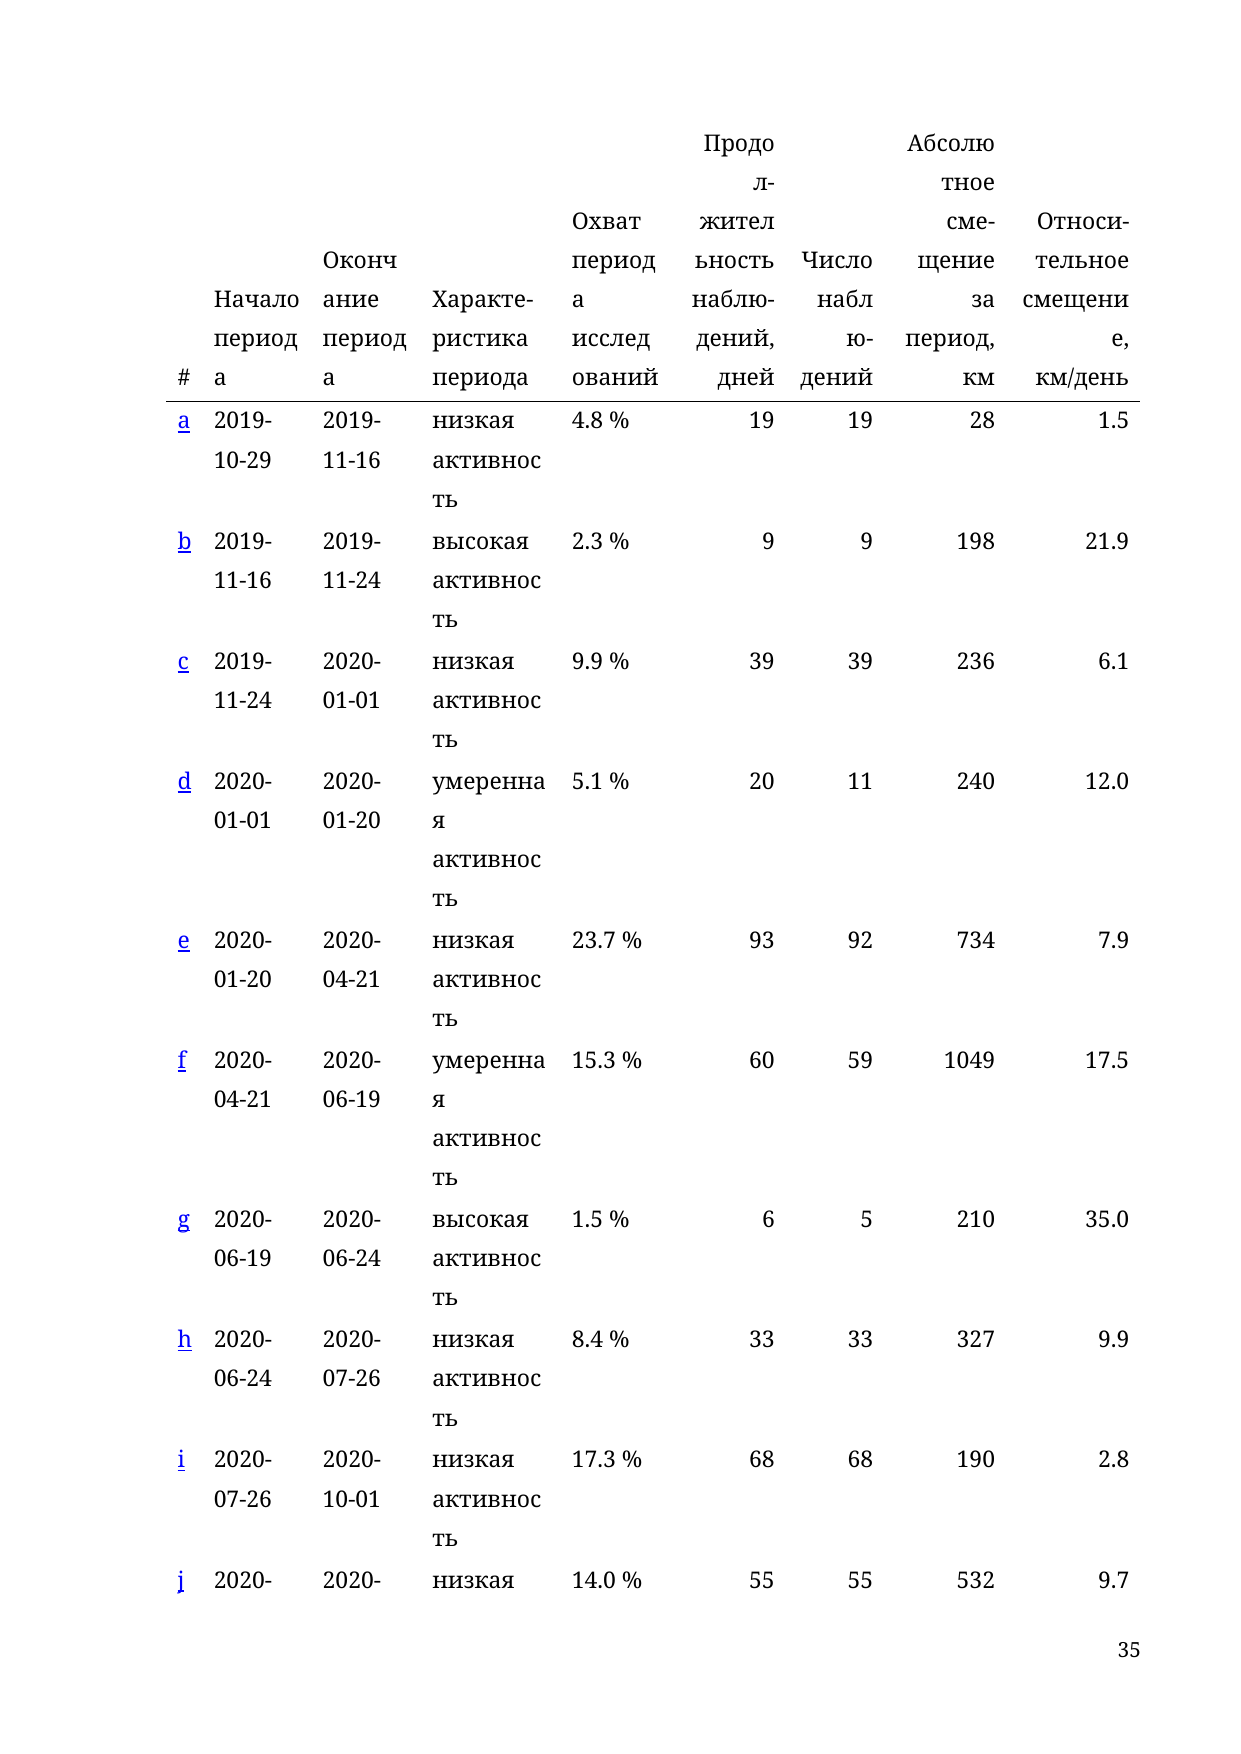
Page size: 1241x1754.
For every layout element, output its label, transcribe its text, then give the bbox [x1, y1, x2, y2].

table_header Относительное смещение, км/день [1006, 125, 1140, 401]
table_cell 2020-07-26 [311, 1321, 421, 1441]
table_cell 2020-06-19 [202, 1201, 311, 1321]
table_cell 2.3 % [560, 523, 674, 643]
table_cell 9 [674, 523, 786, 643]
table_cell 14.0 % [560, 1561, 674, 1603]
table_cell 8.4 % [560, 1321, 674, 1441]
table_cell 17.3 % [560, 1441, 674, 1561]
table_cell 2020-10-01 [202, 1561, 311, 1603]
table_cell 28 [884, 402, 1006, 522]
table_cell 2020-01-01 [311, 643, 421, 763]
table_cell 6.1 [1006, 643, 1140, 763]
table_cell 1.5 [1006, 402, 1140, 522]
table_header # [166, 125, 202, 401]
table_cell 60 [674, 1042, 786, 1201]
table_cell 734 [884, 922, 1006, 1042]
table_cell 327 [884, 1321, 1006, 1441]
table_header Охват периода исследований [560, 125, 674, 401]
table_cell 92 [786, 922, 884, 1042]
table_cell 2020-06-24 [311, 1201, 421, 1321]
table_cell 12.0 [1006, 763, 1140, 922]
table_cell d [166, 763, 202, 922]
table_cell 2019-11-16 [311, 402, 421, 522]
table_cell e [166, 922, 202, 1042]
table_cell низкая активность [421, 402, 560, 522]
table_cell 2020-06-19 [311, 1042, 421, 1201]
table_cell 21.9 [1006, 523, 1140, 643]
table_cell 198 [884, 523, 1006, 643]
table_cell 39 [674, 643, 786, 763]
table_cell h [166, 1321, 202, 1441]
table_header Продолжительность наблюдений, дней [674, 125, 786, 401]
table_cell 532 [884, 1561, 1006, 1603]
table_cell низкая активность [421, 922, 560, 1042]
table_cell низкая активность [421, 643, 560, 763]
table_cell 59 [786, 1042, 884, 1201]
table_cell 55 [674, 1561, 786, 1603]
table_cell 35.0 [1006, 1201, 1140, 1321]
table_cell 2.8 [1006, 1441, 1140, 1561]
table_cell 1049 [884, 1042, 1006, 1201]
table_header Характеристика периода [421, 125, 560, 401]
table_cell 5 [786, 1201, 884, 1321]
table_cell 2020-04-21 [202, 1042, 311, 1201]
table_cell 68 [674, 1441, 786, 1561]
table_cell 17.5 [1006, 1042, 1140, 1201]
table_cell 5.1 % [560, 763, 674, 922]
table_cell 15.3 % [560, 1042, 674, 1201]
table_cell 9 [786, 523, 884, 643]
table_cell низкая активность [421, 1321, 560, 1441]
table_cell c [166, 643, 202, 763]
table_cell 2019-10-29 [202, 402, 311, 522]
table_cell i [166, 1441, 202, 1561]
table_cell 9.9 [1006, 1321, 1140, 1441]
table_cell 68 [786, 1441, 884, 1561]
table_cell умеренная активность [421, 1042, 560, 1201]
table_cell 33 [674, 1321, 786, 1441]
table_cell 93 [674, 922, 786, 1042]
table_cell 236 [884, 643, 1006, 763]
table_cell 190 [884, 1441, 1006, 1561]
table_header Окончание периода [311, 125, 421, 401]
table_header Начало периода [202, 125, 311, 401]
table_cell 11 [786, 763, 884, 922]
table_cell 33 [786, 1321, 884, 1441]
table_header Абсолютное смещение за период, км [884, 125, 1006, 401]
table_cell 2019-11-16 [202, 523, 311, 643]
table_cell низкая активность [421, 1441, 560, 1561]
table_cell 39 [786, 643, 884, 763]
table_cell 2019-11-24 [202, 643, 311, 763]
table_cell низкая активность [421, 1561, 560, 1603]
table_cell 2019-11-24 [311, 523, 421, 643]
table_header Число наблюдений [786, 125, 884, 401]
table_cell 20 [674, 763, 786, 922]
table_cell высокая активность [421, 1201, 560, 1321]
table_cell 23.7 % [560, 922, 674, 1042]
table_cell 2020-06-24 [202, 1321, 311, 1441]
table_cell 6 [674, 1201, 786, 1321]
table_cell 2020-01-20 [311, 763, 421, 922]
table_cell 2020-10-01 [311, 1441, 421, 1561]
table_cell 210 [884, 1201, 1006, 1321]
table_cell 19 [786, 402, 884, 522]
table_cell 1.5 % [560, 1201, 674, 1321]
table_cell b [166, 523, 202, 643]
table_cell 2020-11-24 [311, 1561, 421, 1603]
table_cell g [166, 1201, 202, 1321]
table_cell 4.8 % [560, 402, 674, 522]
table_cell 7.9 [1006, 922, 1140, 1042]
table_cell a [166, 402, 202, 522]
table_cell высокая активность [421, 523, 560, 643]
table_cell 240 [884, 763, 1006, 922]
table_cell умеренная активность [421, 763, 560, 922]
table_cell 2020-04-21 [311, 922, 421, 1042]
table_cell 9.7 [1006, 1561, 1140, 1603]
table_cell f [166, 1042, 202, 1201]
table_cell j [166, 1561, 202, 1603]
table_cell 2020-01-20 [202, 922, 311, 1042]
table_cell 2020-01-01 [202, 763, 311, 922]
table_cell 9.9 % [560, 643, 674, 763]
table_cell 55 [786, 1561, 884, 1603]
table_cell 2020-07-26 [202, 1441, 311, 1561]
table_cell 19 [674, 402, 786, 522]
